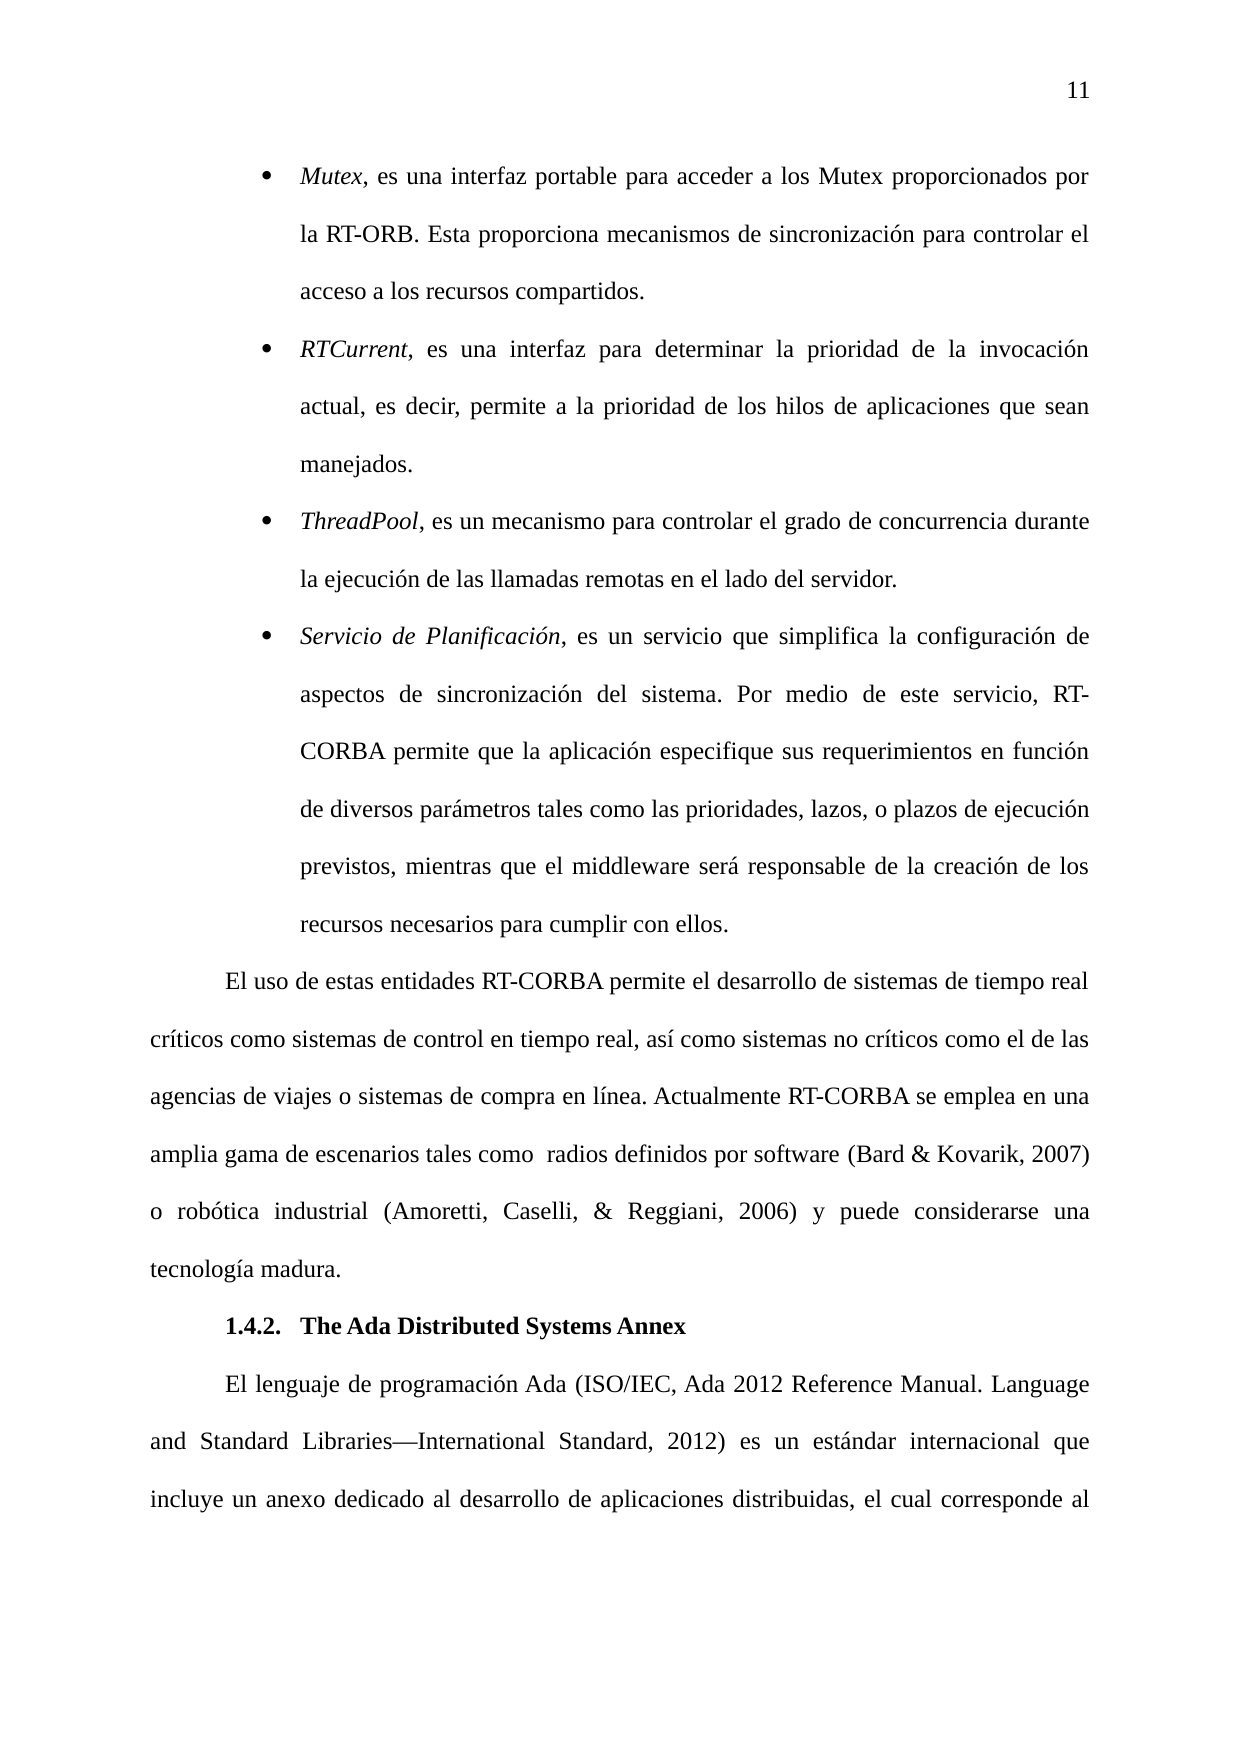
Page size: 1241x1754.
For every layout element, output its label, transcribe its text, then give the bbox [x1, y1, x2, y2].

list Servicio de Planificación, es un servicio que simplifica la configuración de aspectos de sincronización del sistema. Por medio de este servicio, RT-CORBA permite que la aplicación especifique sus requerimientos en función de diversos parámetros tales como las prioridades, lazos, o plazos de ejecución previstos, mientras que el middleware será responsable de la creación de los recursos necesarios para cumplir con ellos. [262, 621, 1090, 937]
list Mutex, es una interfaz portable para acceder a los Mutex proporcionados por la RT-ORB. Esta proporciona mecanismos de sincronización para controlar el acceso a los recursos compartidos. [262, 161, 1090, 305]
subtitle The Ada Distributed Systems Annex [225, 1311, 1090, 1340]
text El uso de estas entidades RT-CORBA permite el desarrollo de sistemas de tiempo real críticos como sistemas de control en tiempo real, así como sistemas no críticos como el de las agencias de viajes o sistemas de compra en línea. Actualmente RT-CORBA se emplea en una amplia gama de escenarios tales como radios definidos por software o robótica industrial y puede considerarse una tecnología madura. [150, 966, 1090, 1282]
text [150, 1369, 1090, 1512]
list RTCurrent, es una interfaz para determinar la prioridad de la invocación actual, es decir, permite a la prioridad de los hilos de aplicaciones que sean manejados. [262, 334, 1090, 477]
list ThreadPool, es un mecanismo para controlar el grado de concurrencia durante la ejecución de las llamadas remotas en el lado del servidor. [262, 506, 1090, 592]
